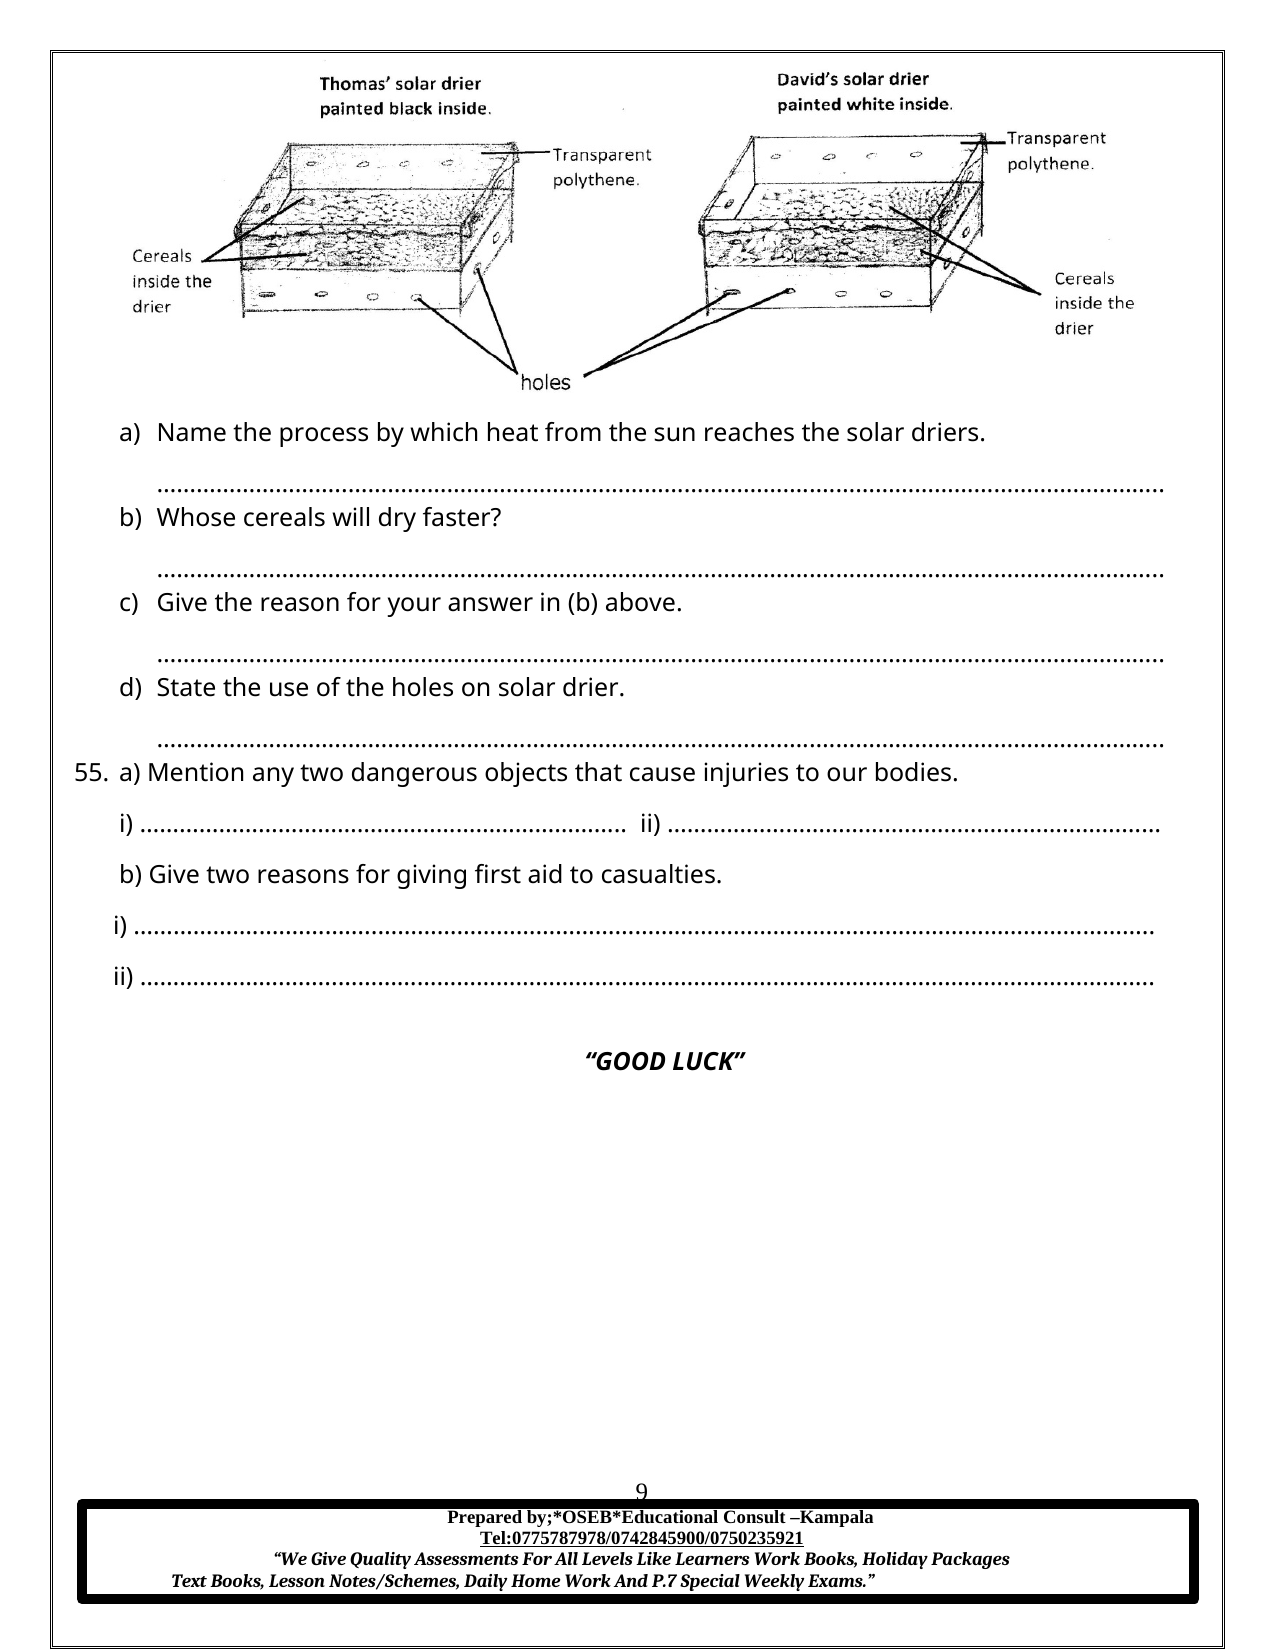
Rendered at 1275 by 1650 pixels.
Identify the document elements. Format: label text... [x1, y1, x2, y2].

text ii) ………………….……..……………………………………………………………..…………………………………………….. [74, 959, 1209, 993]
text i) ………………..……………..………………………………………………………..…………………………………………….. [74, 908, 1209, 942]
list b) Give two reasons for giving first aid to casualties. [119, 857, 1209, 891]
list Name the process by which heat from the sun reaches the solar driers. [119, 414, 1209, 448]
list ………………………..……………………………………………………………..…………………………………………….. [156, 550, 1209, 584]
list ………………………..……………………………………………………………..…………………………………………….. [156, 635, 1209, 669]
list State the use of the holes on solar drier. [119, 669, 1209, 703]
list ………………………..……………………………………………………………..…………………………………………….. [156, 721, 1209, 754]
list a) Mention any two dangerous objects that cause injuries to our bodies. [74, 754, 1209, 789]
list Whose cereals will dry faster? [119, 499, 1209, 533]
list i) ……………………………………………………………….. ii) ………………………………………………………………… [119, 806, 1209, 840]
list ………………………..……………………………………………………………..…………………………………………….. [156, 465, 1209, 499]
list “GOOD LUCK” [119, 1044, 1209, 1078]
picture [118, 59, 1150, 400]
list Give the reason for your answer in (b) above. [119, 584, 1209, 618]
